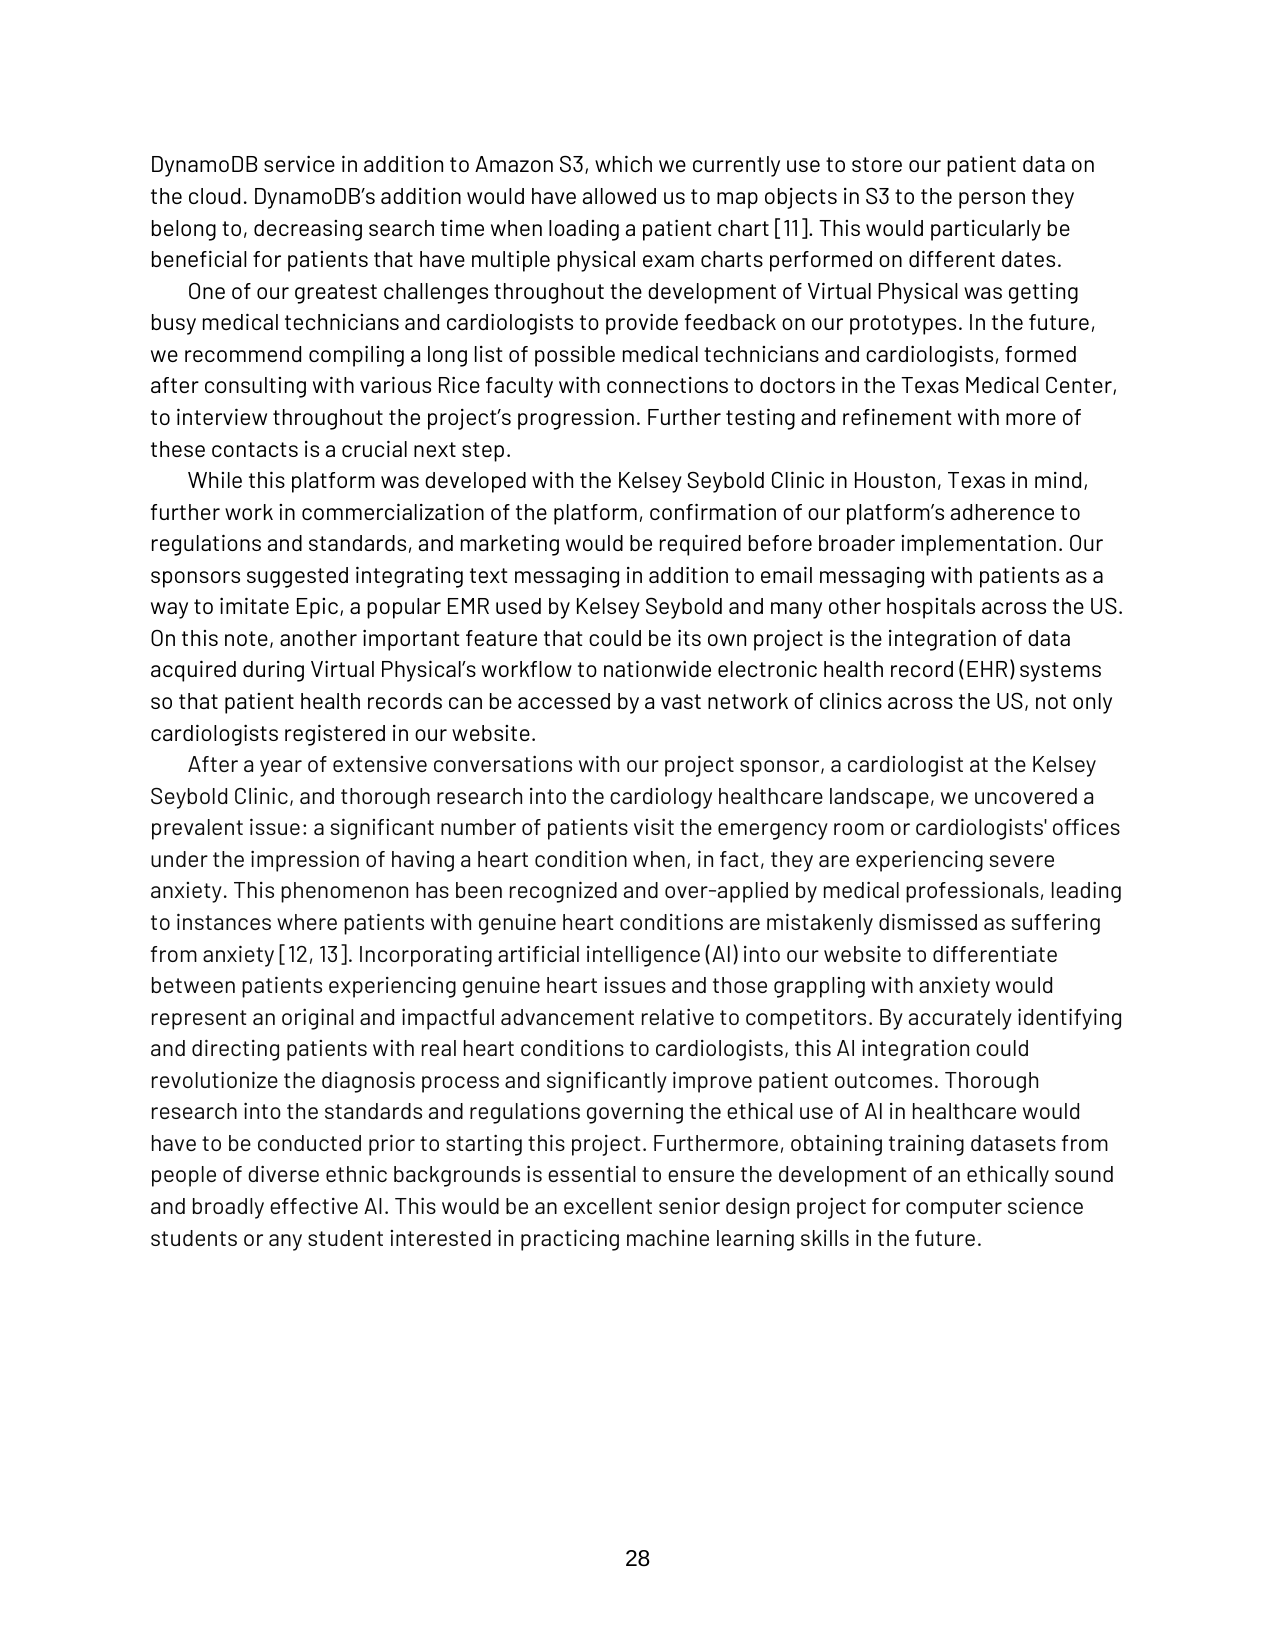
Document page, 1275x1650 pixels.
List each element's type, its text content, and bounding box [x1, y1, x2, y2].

text One of our greatest challenges throughout the development of Virtual Physical was getting busy medical technicians and cardiologists to provide feedback on our prototypes. In the future, we recommend compiling a long list of possible medical technicians and cardiologists, formed after consulting with various Rice faculty with connections to doctors in the Texas Medical Center, to interview throughout the project’s progression. Further testing and refinement with more of these contacts is a crucial next step. [150, 276, 1125, 462]
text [150, 150, 1125, 272]
text After a year of extensive conversations with our project sponsor, a cardiologist at the Kelsey Seybold Clinic, and thorough research into the cardiology healthcare landscape, we uncovered a prevalent issue: a significant number of patients visit the emergency room or cardiologists' offices under the impression of having a heart condition when, in fact, they are experiencing severe anxiety. This phenomenon has been recognized and over-applied by medical professionals, leading to instances where patients with genuine heart conditions are mistakenly dismissed as suffering from anxiety [12, 13]. Incorporating artificial intelligence (AI) into our website to differentiate between patients experiencing genuine heart issues and those grappling with anxiety would represent an original and impactful advancement relative to competitors. By accurately identifying and directing patients with real heart conditions to cardiologists, this AI integration could revolutionize the diagnosis process and significantly improve patient outcomes. Thorough research into the standards and regulations governing the ethical use of AI in healthcare would have to be conducted prior to starting this project. Furthermore, obtaining training datasets from people of diverse ethnic backgrounds is essential to ensure the development of an ethically sound and broadly effective AI. This would be an excellent senior design project for computer science students or any student interested in practicing machine learning skills in the future. [150, 750, 1125, 1251]
text While this platform was developed with the Kelsey Seybold Clinic in Houston, Texas in mind, further work in commercialization of the platform, confirmation of our platform’s adherence to regulations and standards, and marketing would be required before broader implementation. Our sponsors suggested integrating text messaging in addition to email messaging with patients as a way to imitate Epic, a popular EMR used by Kelsey Seybold and many other hospitals across the US. On this note, another important feature that could be its own project is the integration of data acquired during Virtual Physical’s workflow to nationwide electronic health record (EHR) systems so that patient health records can be accessed by a vast network of clinics across the US, not only cardiologists registered in our website. [150, 466, 1125, 746]
